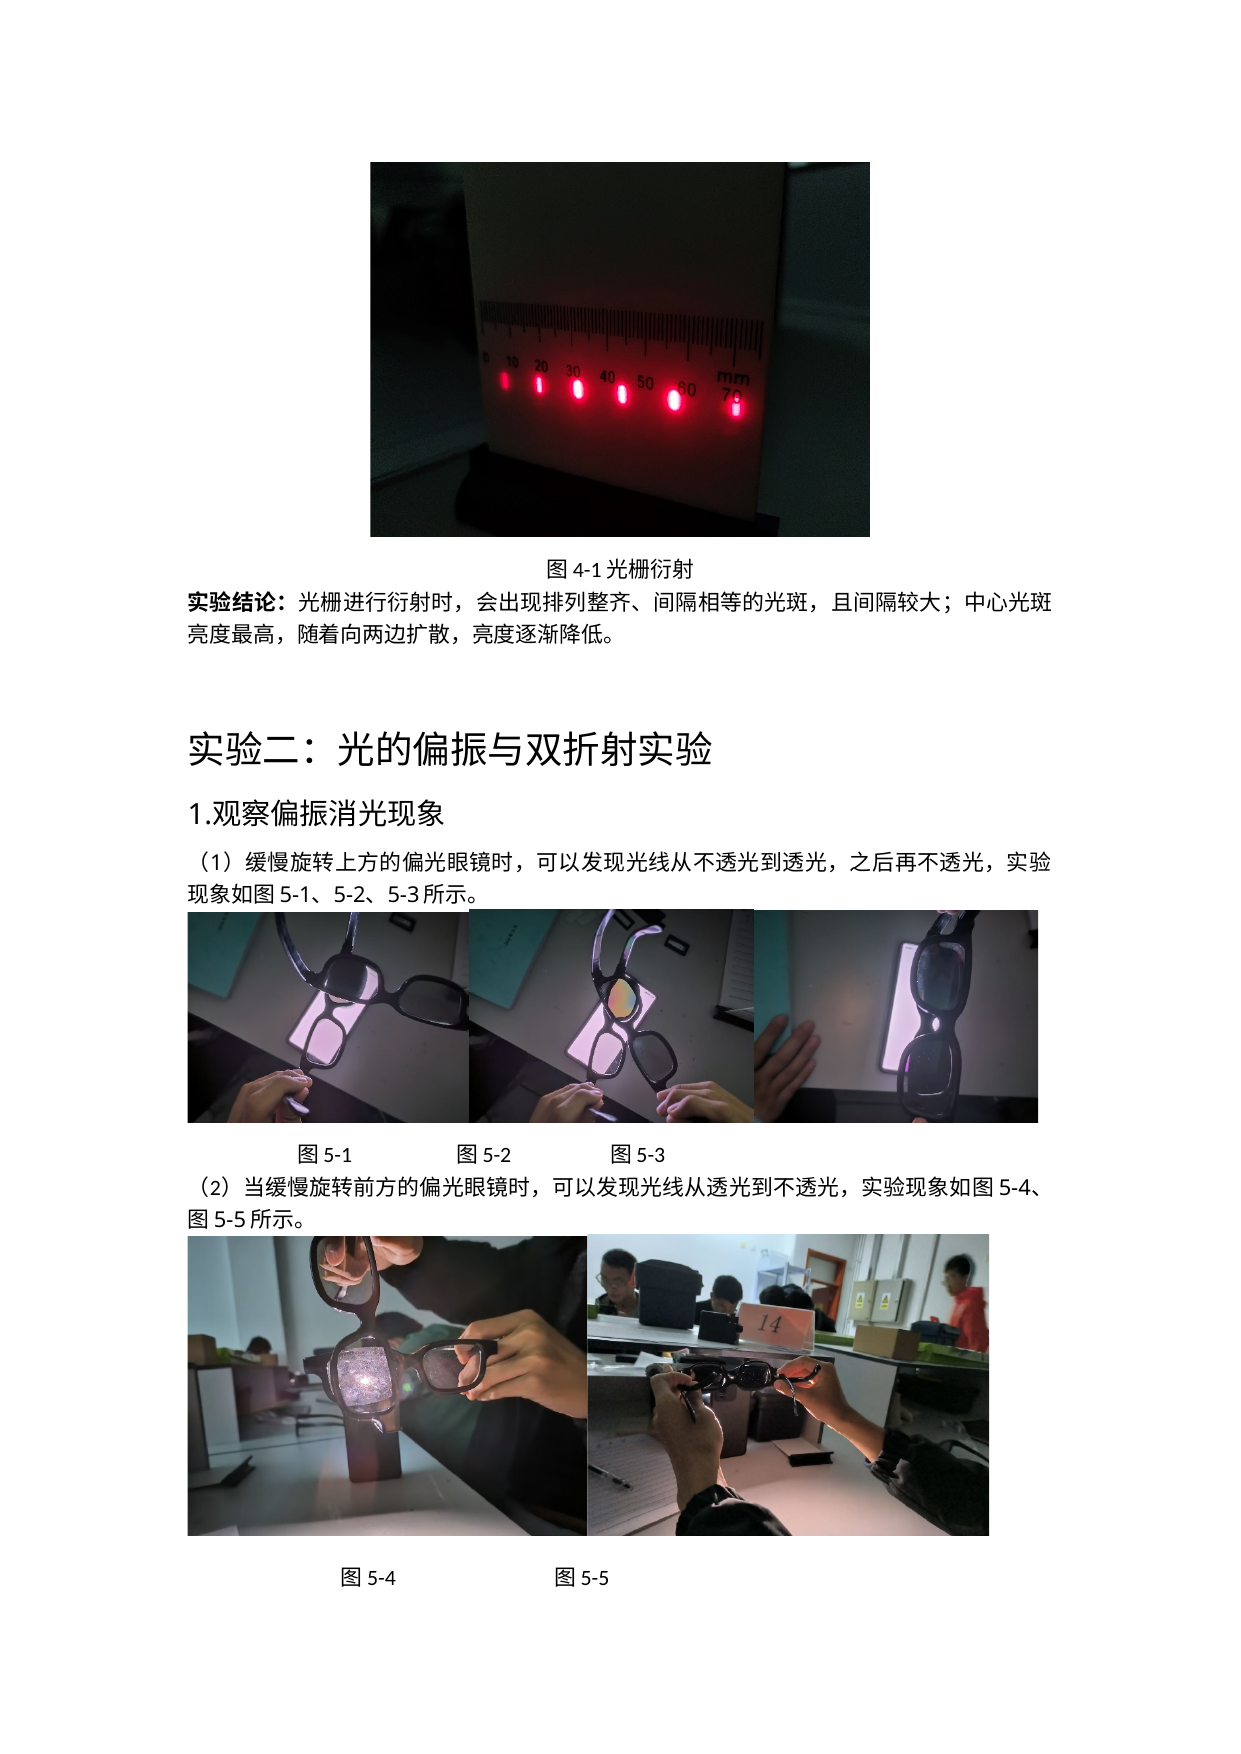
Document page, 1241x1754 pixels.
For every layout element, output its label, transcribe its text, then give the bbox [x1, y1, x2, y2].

text 1.观察偏振消光现象 [187, 779, 1053, 844]
text 图5-1 图5-2 图5-3 [187, 1137, 1053, 1169]
text 图5-4 图5-5 [187, 1559, 1053, 1592]
text （2）当缓慢旋转前方的偏光眼镜时，可以发现光线从透光到不透光，实验现象如图5-4、图5-5所示。 [187, 1169, 1053, 1234]
picture [187, 909, 1039, 1123]
text 实验二：光的偏振与双折射实验 [187, 714, 1053, 779]
picture [187, 1234, 990, 1536]
text （1）缓慢旋转上方的偏光眼镜时，可以发现光线从不透光到透光，之后再不透光，实验现象如图5-1、5-2、5-3所示。 [187, 844, 1053, 909]
text 实验结论：光栅进行衍射时，会出现排列整齐、间隔相等的光斑，且间隔较大；中心光斑亮度最高，随着向两边扩散，亮度逐渐降低。 [187, 584, 1053, 649]
picture [370, 162, 870, 537]
text 图4-1 光栅衍射 [187, 552, 1053, 584]
